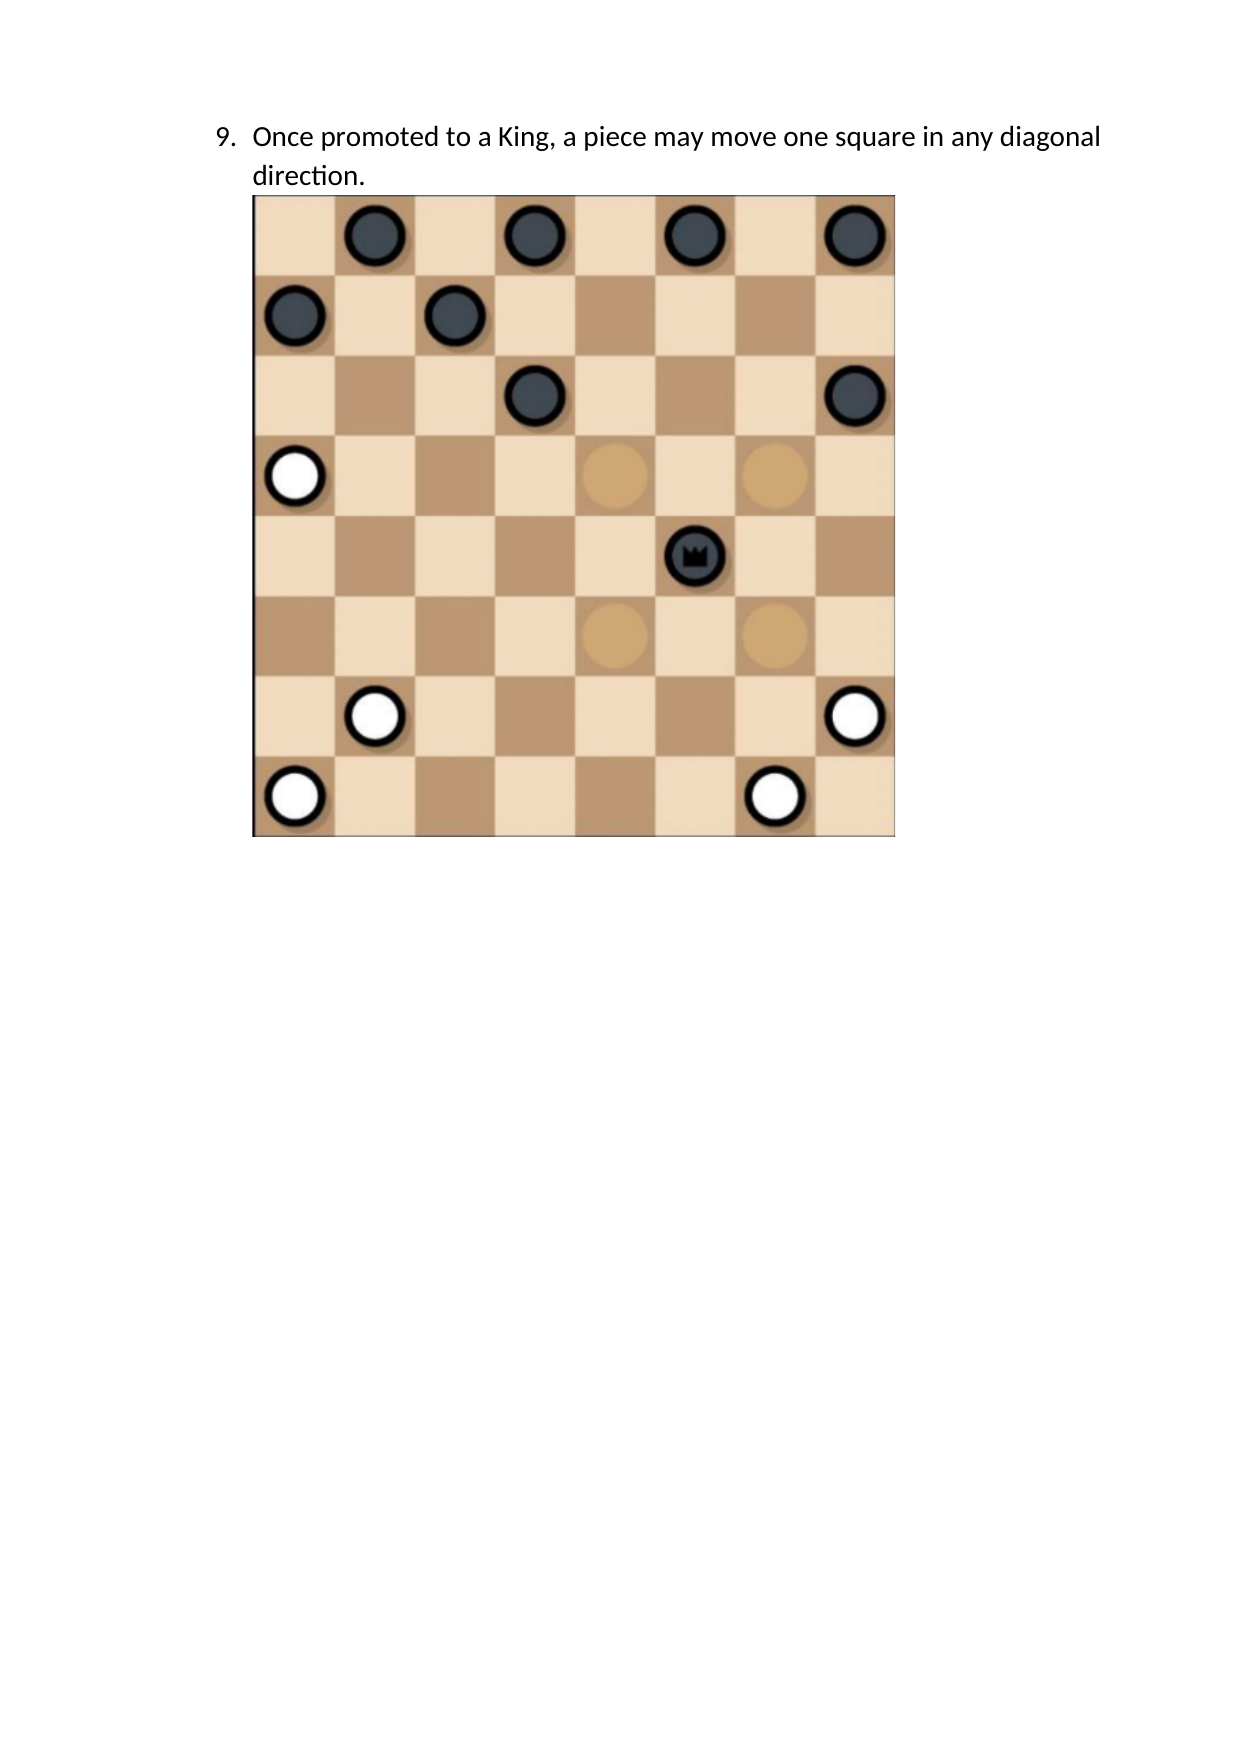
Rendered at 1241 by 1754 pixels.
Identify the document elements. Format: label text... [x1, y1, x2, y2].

picture [252, 195, 896, 837]
list Once promoted to a King, a piece may move one square in any diagonal direction. [215, 118, 1152, 192]
